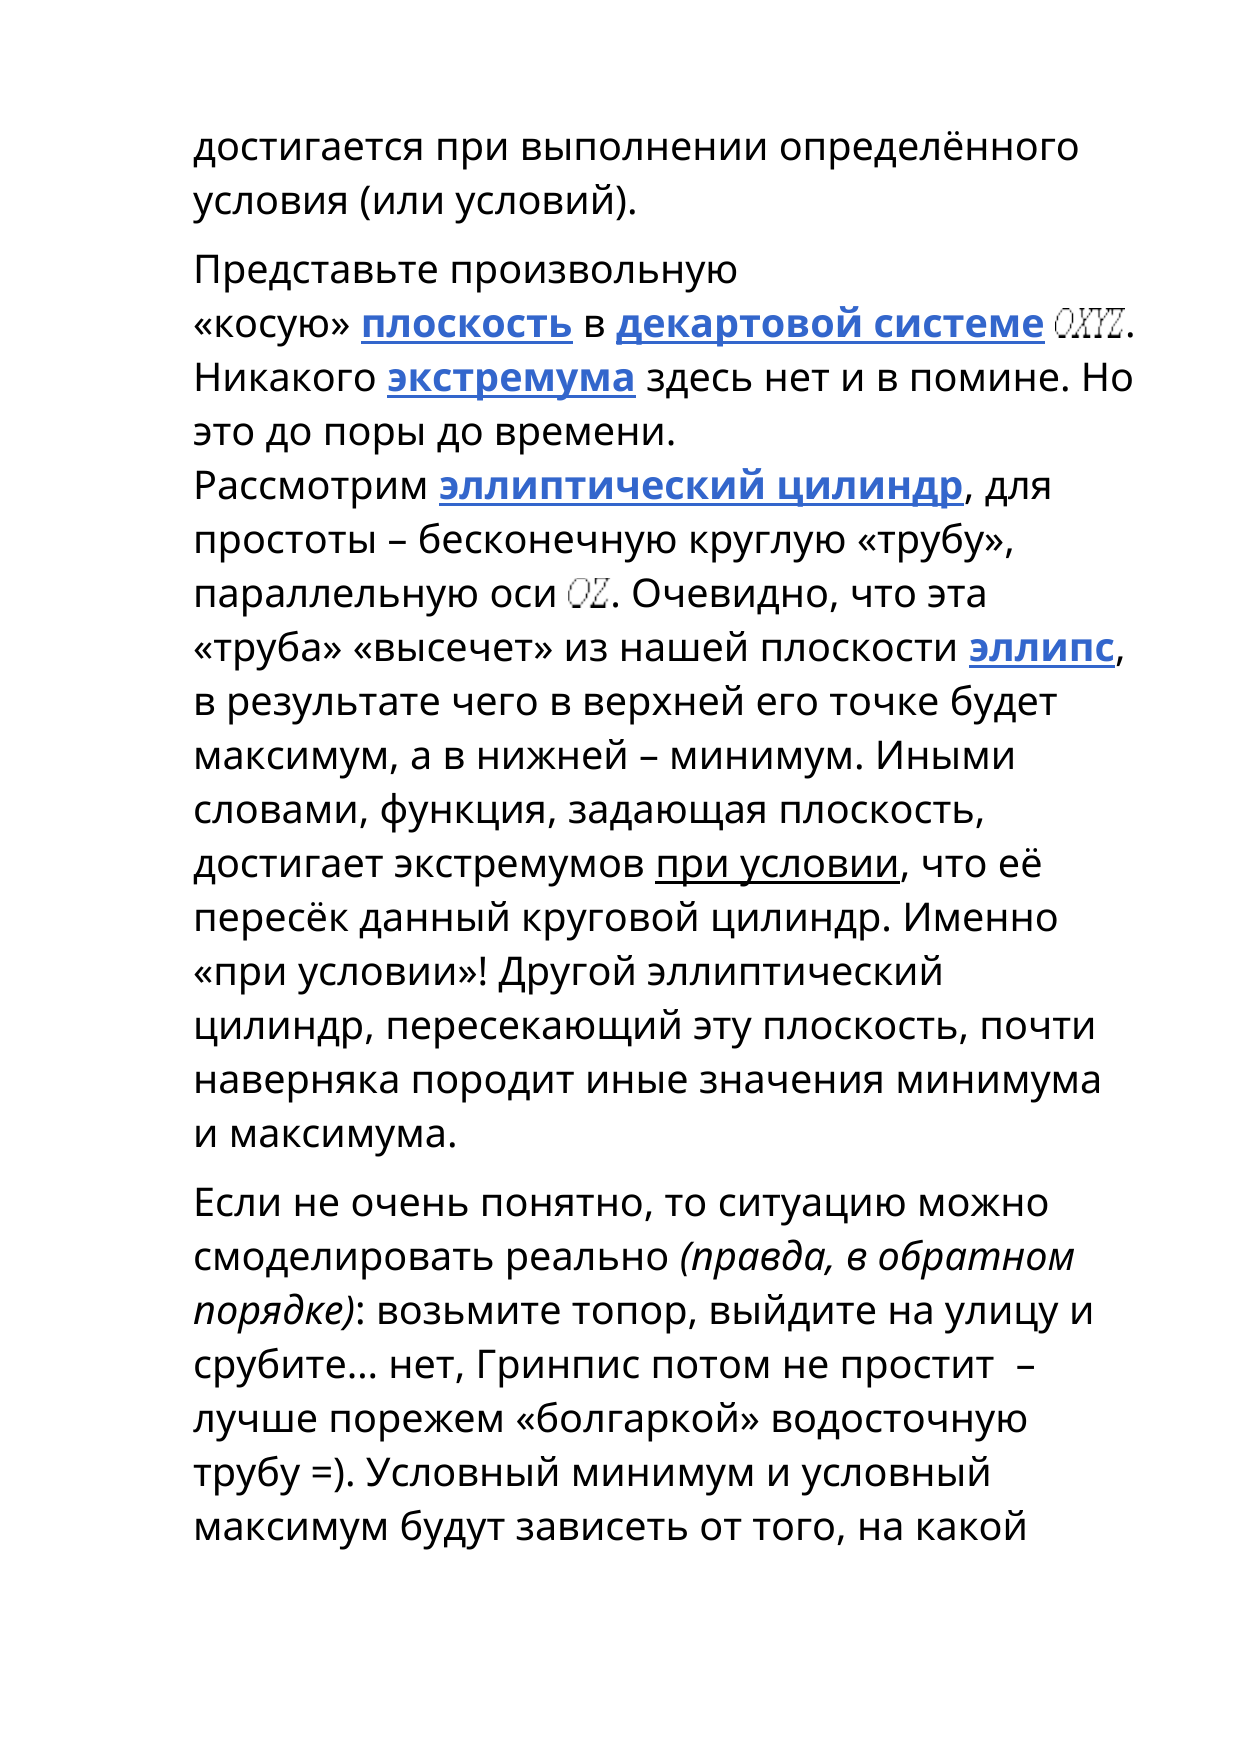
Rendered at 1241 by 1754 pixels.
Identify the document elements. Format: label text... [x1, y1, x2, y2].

text Представьте произвольную «косую» плоскость в декартовой системе . Никакого экстремума здесь нет и в помине. Но это до поры до времени. Рассмотрим эллиптический цилиндр, для простоты – бесконечную круглую «трубу», параллельную оси . Очевидно, что эта «труба» «высечет» из нашей плоскости эллипс, в результате чего в верхней его точке будет максимум, а в нижней – минимум. Иными словами, функция, задающая плоскость, достигает экстремумов при условии, что её пересёк данный круговой цилиндр. Именно «при условии»! Другой эллиптический цилиндр, пересекающий эту плоскость, почти наверняка породит иные значения минимума и максимума. [193, 242, 1136, 1159]
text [193, 1174, 1136, 1552]
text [193, 118, 1136, 226]
picture [1055, 308, 1125, 338]
picture [568, 578, 611, 608]
